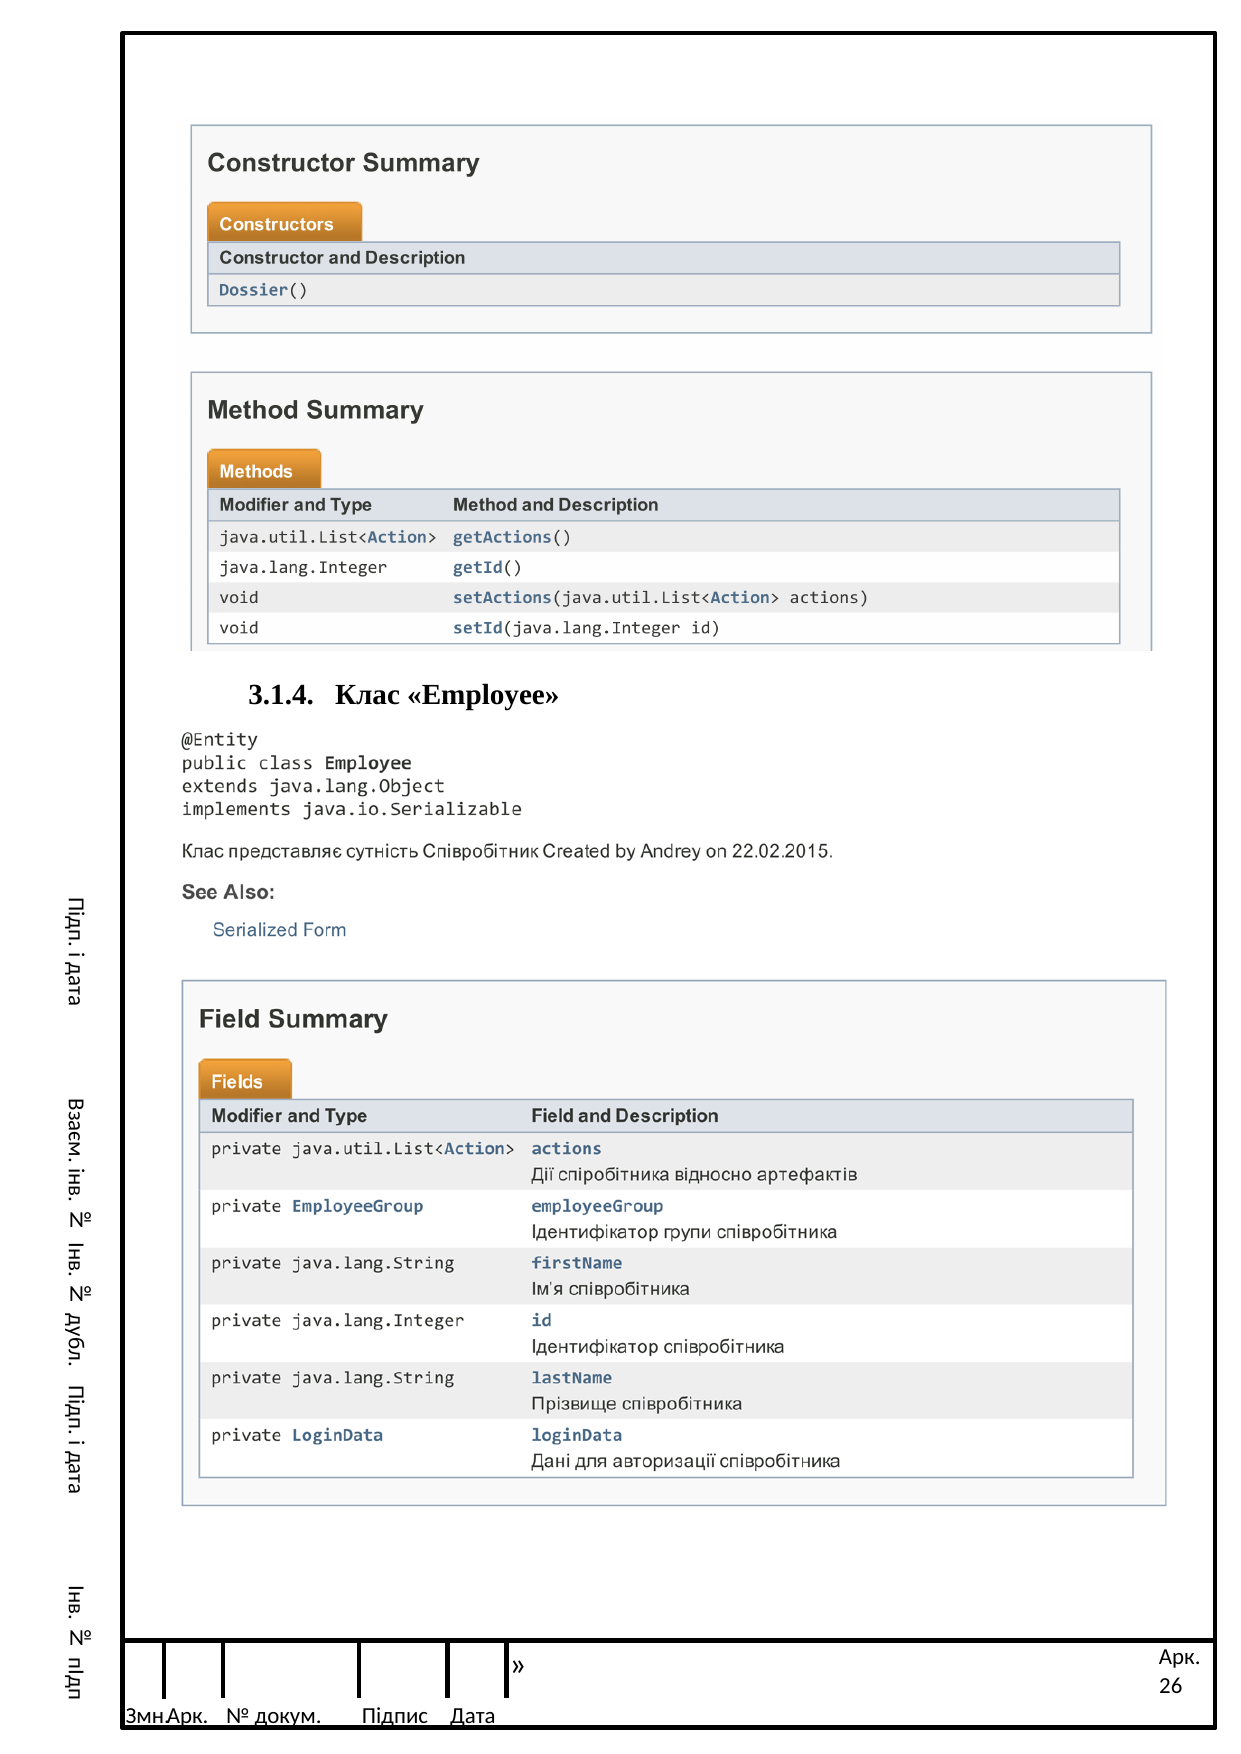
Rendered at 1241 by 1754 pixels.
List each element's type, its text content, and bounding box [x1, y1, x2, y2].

picture [177, 725, 1176, 1521]
picture [177, 118, 1162, 651]
text Клас «Employee» [248, 677, 1152, 710]
